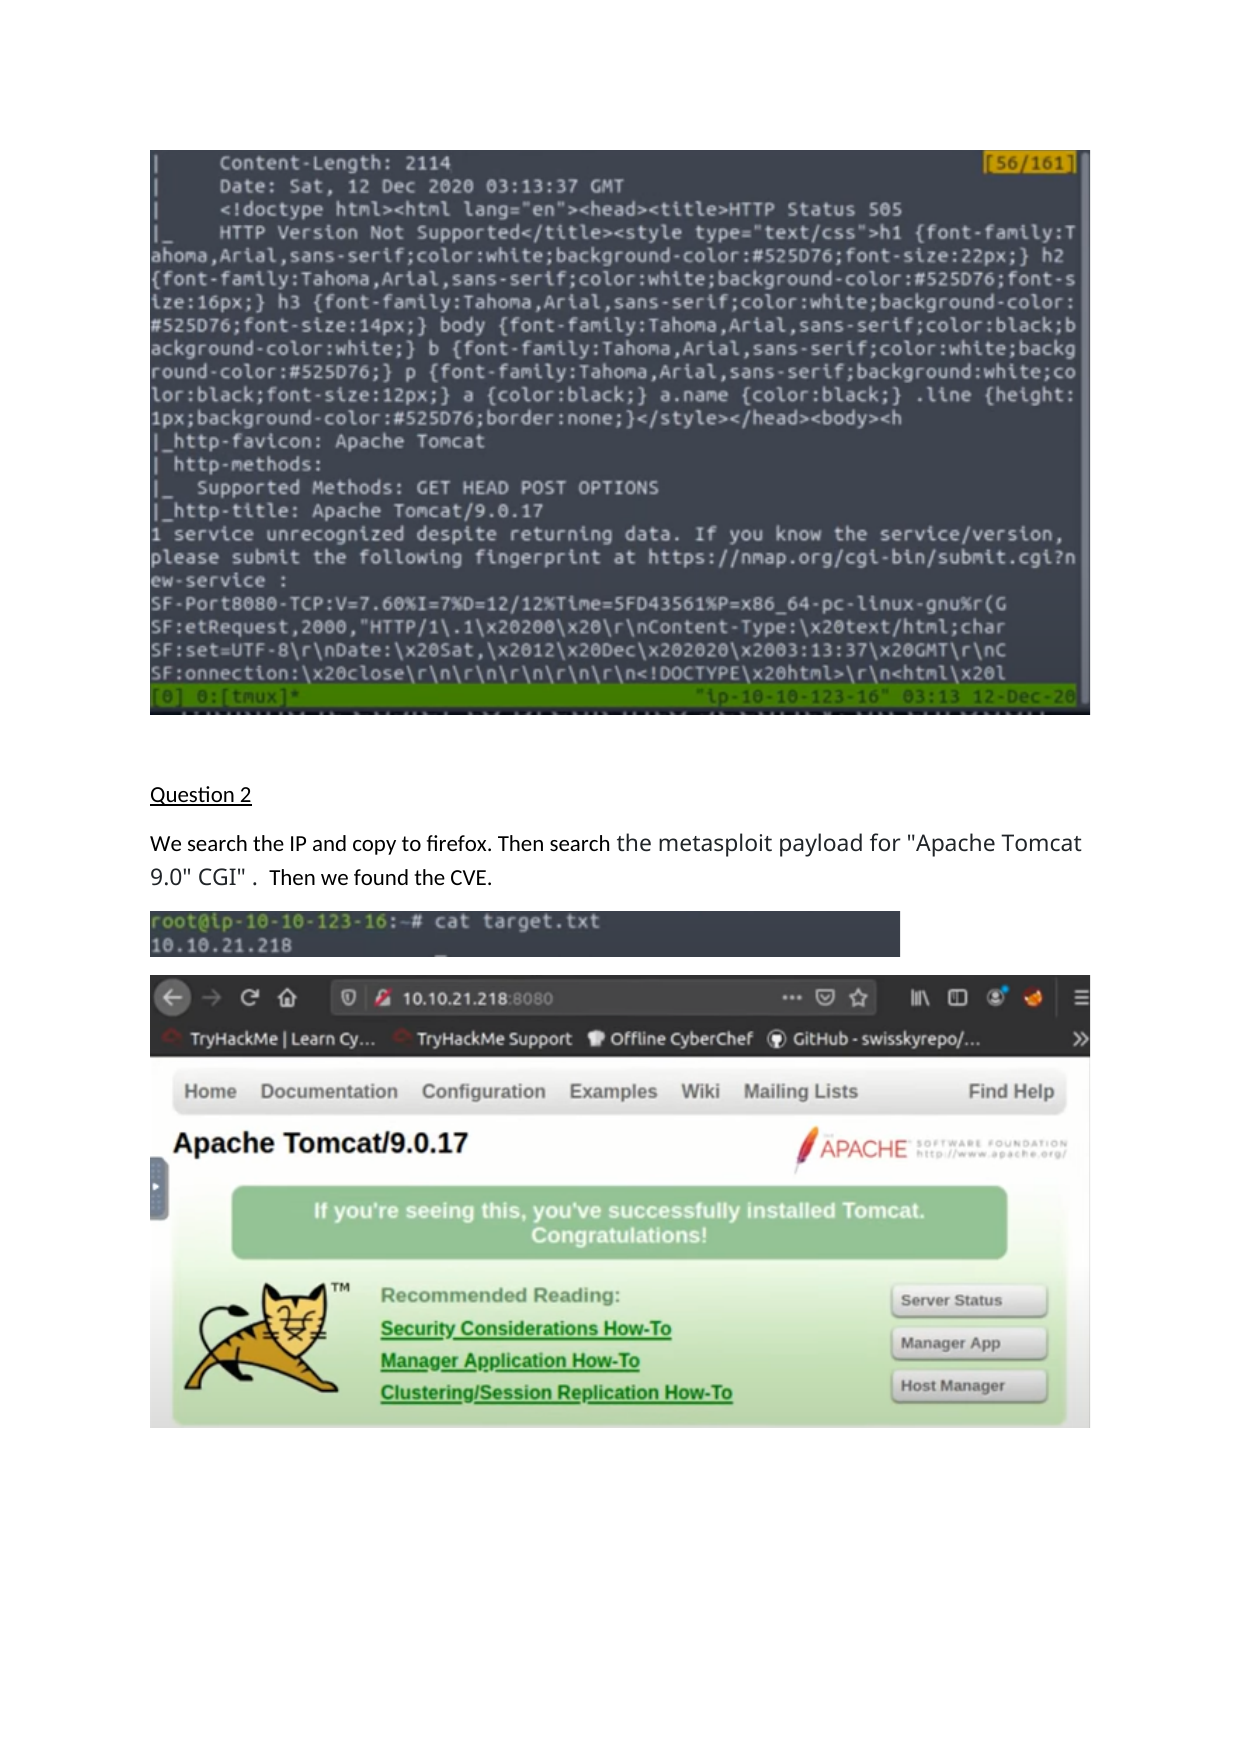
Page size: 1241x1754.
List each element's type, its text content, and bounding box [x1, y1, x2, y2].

picture [150, 911, 901, 957]
text Question 2 [150, 780, 1090, 808]
picture [150, 975, 1091, 1428]
picture [150, 150, 1091, 715]
text We search the IP and copy to firefox. Then search the metasploit payload for "Apache Tomcat 9.0" CGI" . Then we found the CVE. [150, 827, 1090, 892]
